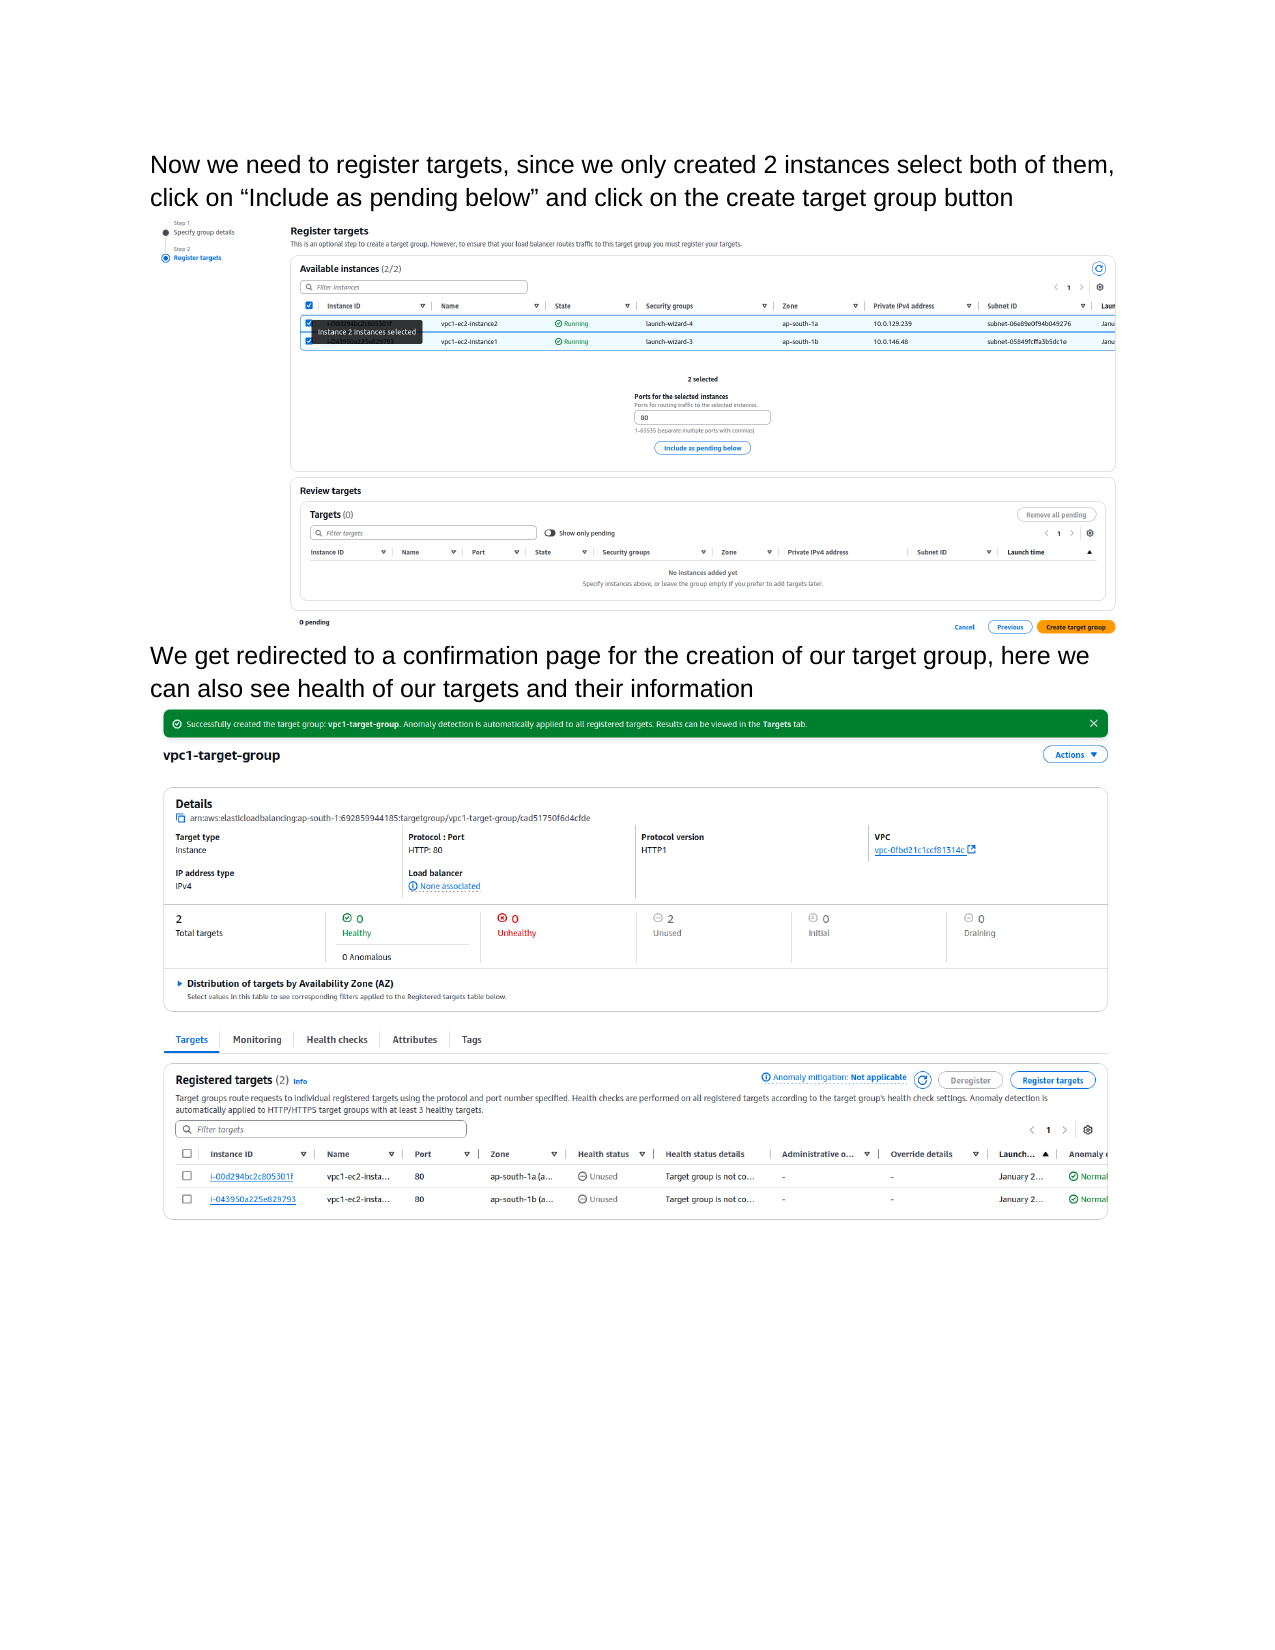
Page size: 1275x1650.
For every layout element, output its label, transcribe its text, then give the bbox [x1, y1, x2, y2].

text We get redirected to a confirmation page for the creation of our target group, here we can also see health of our targets and their information [150, 641, 1125, 702]
picture [150, 706, 1125, 1230]
text Now we need to register targets, since we only created 2 instances select both of them, click on “Include as pending below” and click on the create target group button [150, 150, 1125, 212]
picture [150, 216, 1125, 637]
